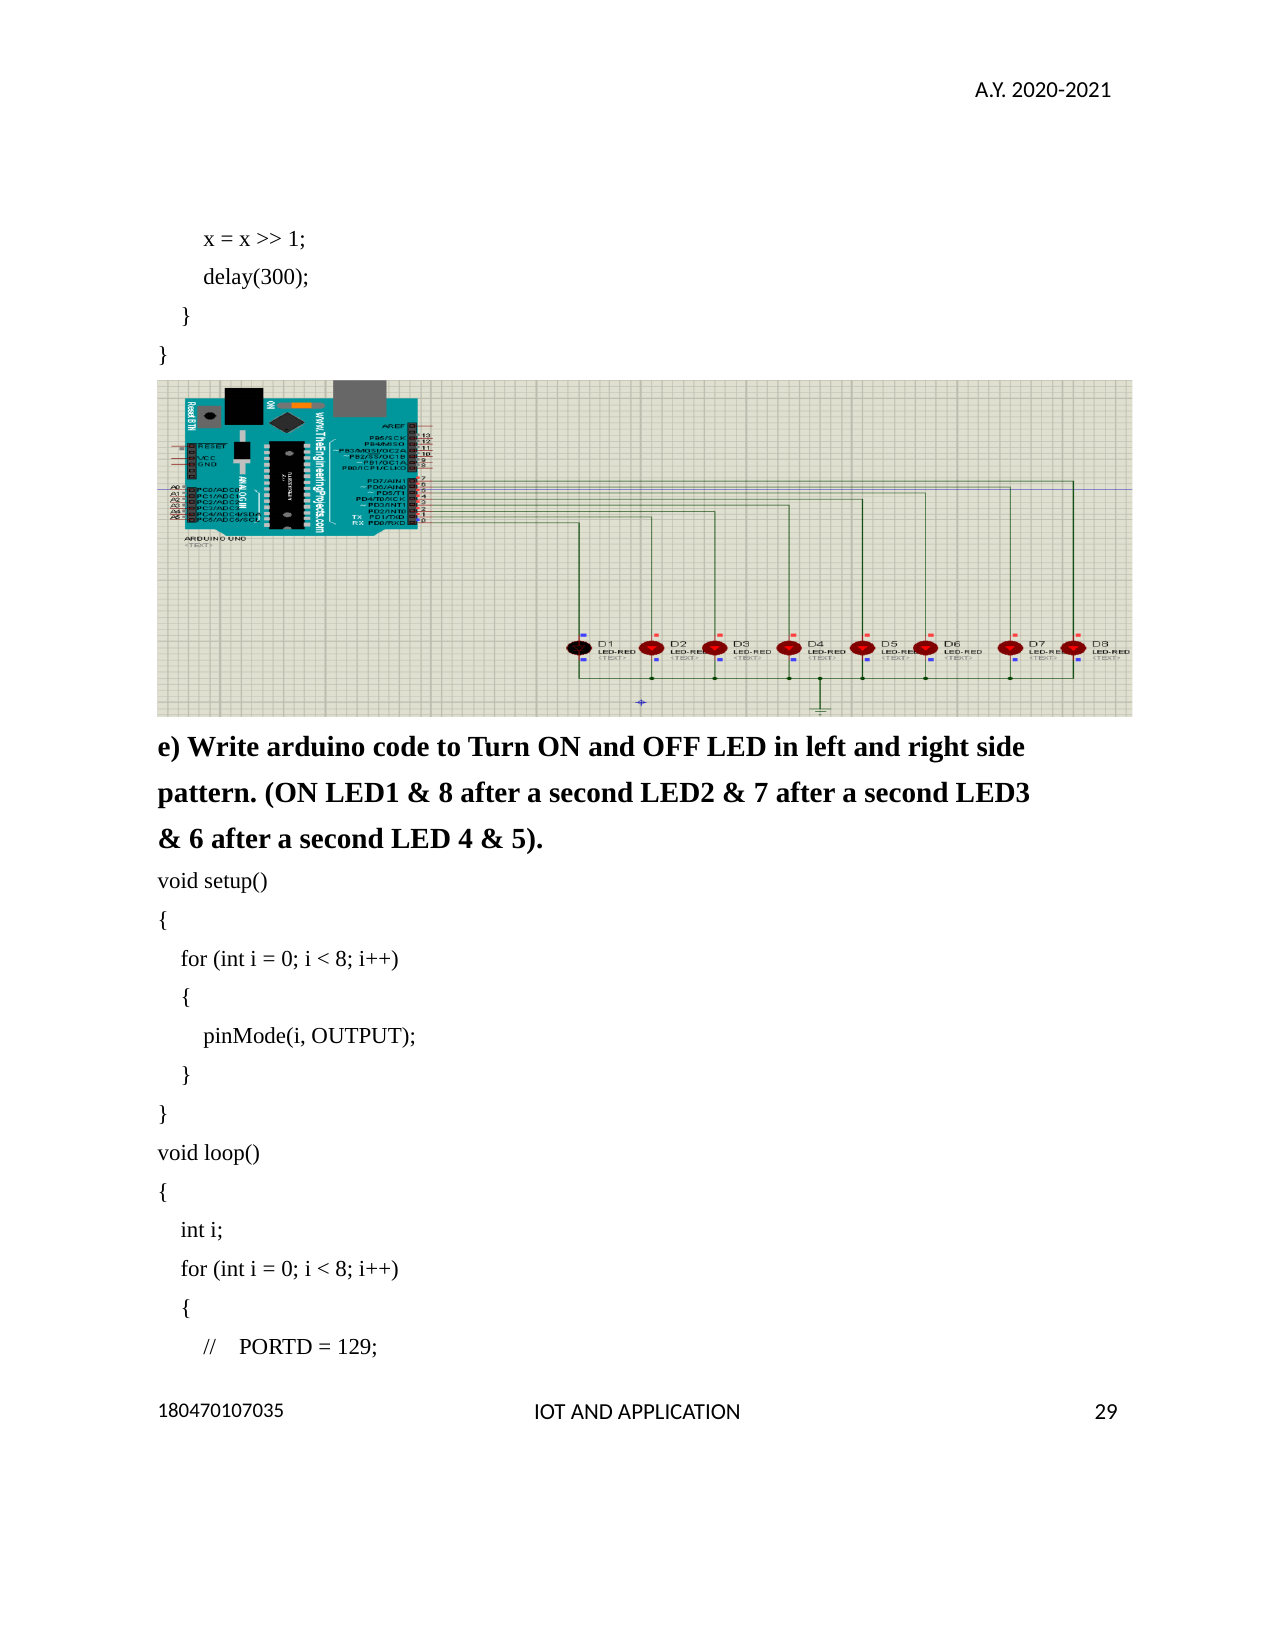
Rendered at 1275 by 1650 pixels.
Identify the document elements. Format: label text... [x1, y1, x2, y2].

picture [157, 380, 1133, 717]
text delay(300); [157, 263, 1117, 290]
text int i; [157, 1217, 1117, 1243]
text x = x >> 1; [157, 224, 1117, 251]
text } [157, 341, 1117, 367]
text pattern. (ON LED1 & 8 after a second LED2 & 7 after a second LED3 [157, 775, 1117, 808]
text { [157, 1294, 1117, 1321]
text { [157, 906, 1117, 932]
text for (int i = 0; i < 8; i++) [157, 1255, 1117, 1282]
text } [157, 1100, 1117, 1126]
text void setup() [157, 867, 1117, 893]
text } [157, 302, 1117, 329]
text { [157, 983, 1117, 1010]
text { [157, 1178, 1117, 1204]
text } [157, 1061, 1117, 1087]
text for (int i = 0; i < 8; i++) [157, 944, 1117, 971]
text // PORTD = 129; [157, 1333, 1117, 1359]
text & 6 after a second LED 4 & 5). [157, 821, 1117, 854]
text e) Write arduino code to Turn ON and OFF LED in left and right side [157, 729, 1117, 762]
text void loop() [157, 1139, 1117, 1165]
text pinMode(i, OUTPUT); [157, 1022, 1117, 1049]
